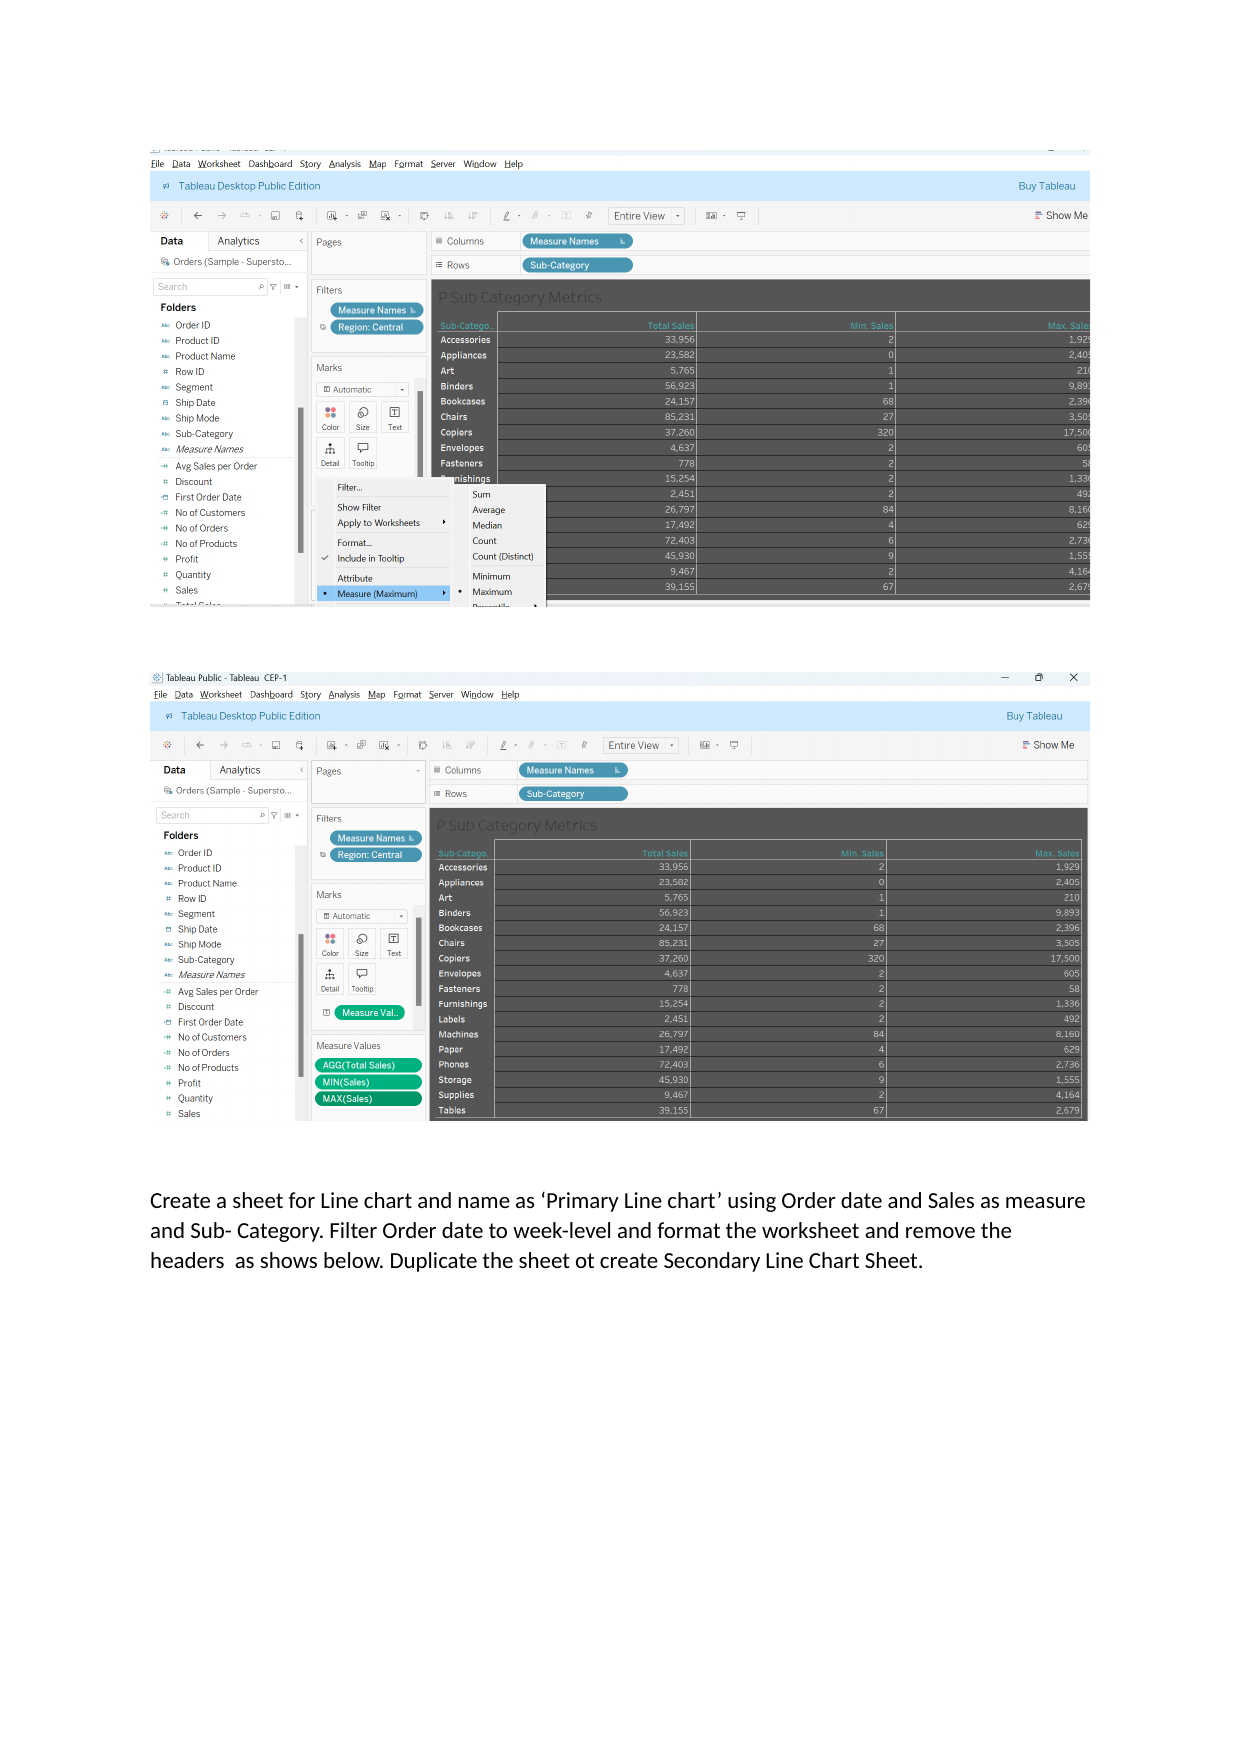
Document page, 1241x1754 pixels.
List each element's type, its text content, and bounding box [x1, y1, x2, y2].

text Create a sheet for Line chart and name as ‘Primary Line chart’ using Order date and Sales as measure and Sub- Category. Filter Order date to week-level and format the worksheet and remove the headers as shows below. Duplicate the sheet ot create Secondary Line Chart Sheet. [150, 1186, 1090, 1274]
picture [150, 672, 1091, 1121]
picture [150, 150, 1091, 607]
